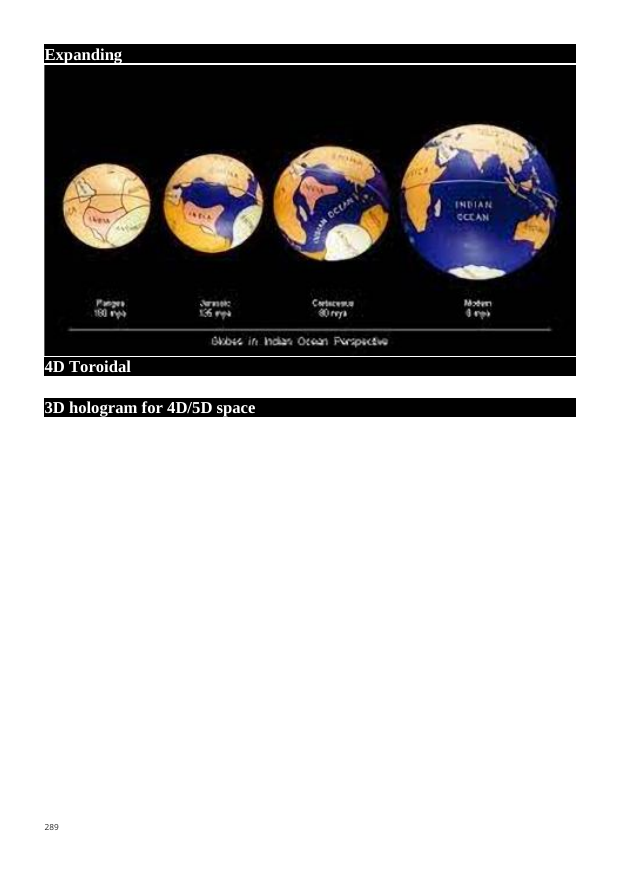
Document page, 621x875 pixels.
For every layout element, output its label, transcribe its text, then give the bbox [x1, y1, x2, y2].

picture [44, 65, 576, 356]
subtitle Expanding [44, 44, 576, 63]
subtitle 4D Toroidal [44, 357, 576, 376]
subtitle 3D hologram for 4D/5D space [44, 398, 576, 417]
